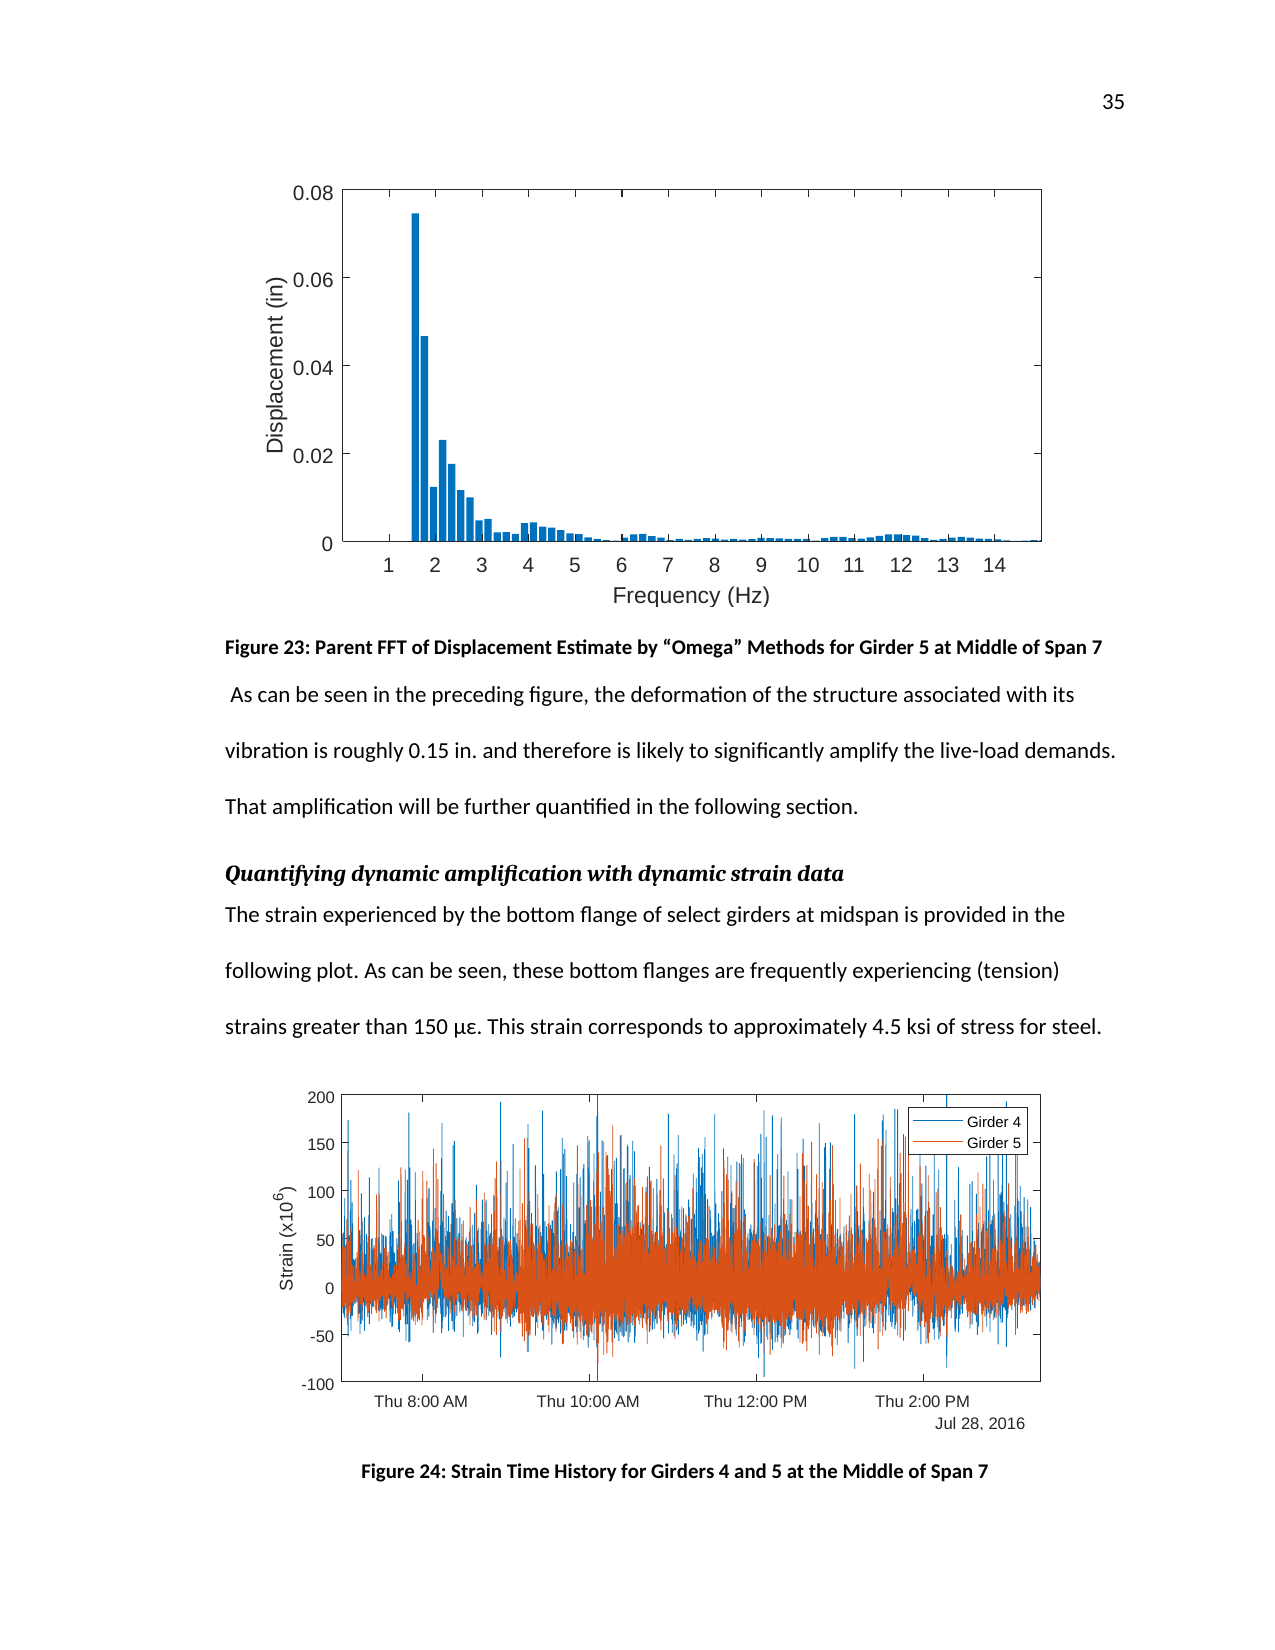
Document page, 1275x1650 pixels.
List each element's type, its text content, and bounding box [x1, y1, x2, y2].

text As can be seen in the preceding figure, the deformation of the structure associated with its vibration is roughly 0.15 in. and therefore is likely to significantly amplify the live-load demands. That amplification will be further quantified in the following section. [225, 680, 1125, 820]
text Figure 24: Strain Time History for Girders 4 and 5 at the Middle of Span 7 [225, 1458, 1125, 1483]
subtitle Quantifying dynamic amplification with dynamic strain data [225, 861, 1125, 887]
text The strain experienced by the bottom flange of select girders at midspan is provided in the following plot. As can be seen, these bottom flanges are frequently experiencing (tension) strains greater than 150 µε. This strain corresponds to approximately 4.5 ksi of stress for steel. [225, 900, 1125, 1068]
text Figure 23: Parent FFT of Displacement Estimate by “Omega” Methods for Girder 5 at Middle of Span 7 [225, 634, 1125, 659]
